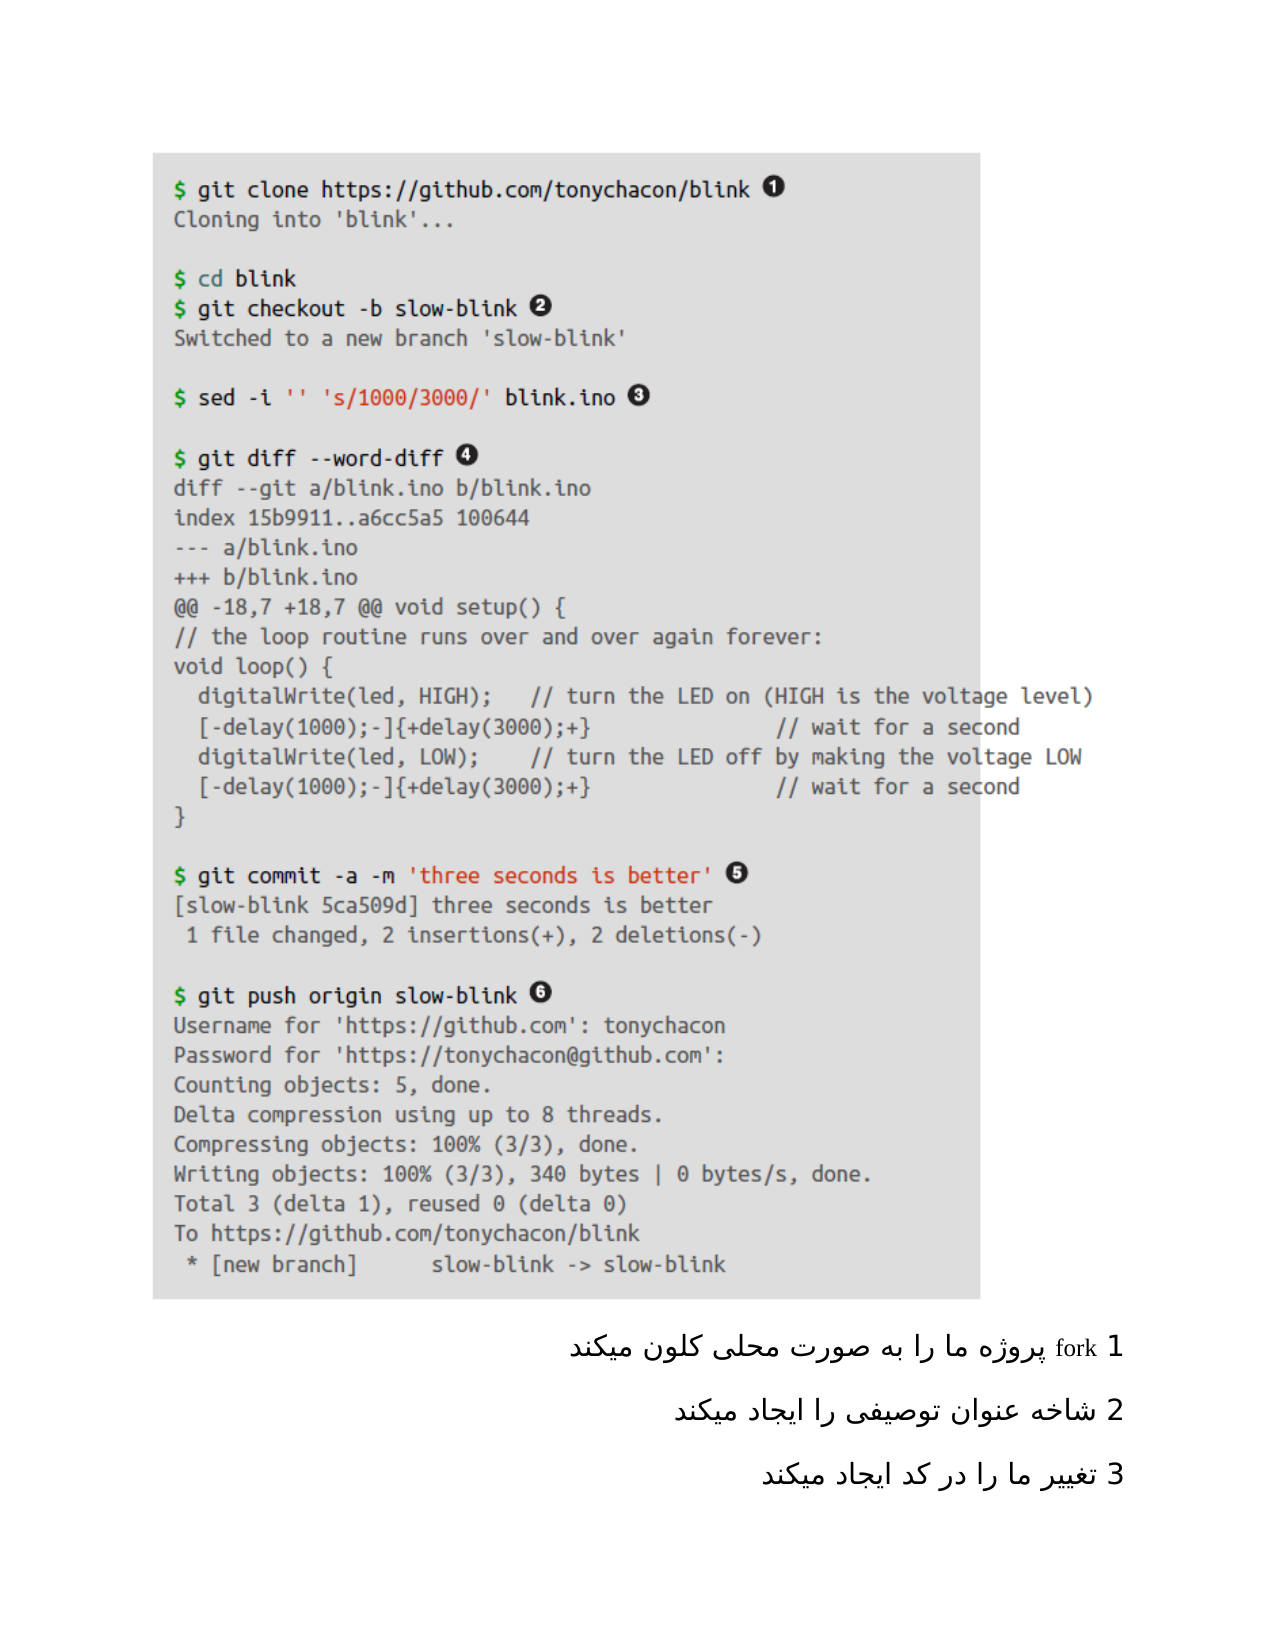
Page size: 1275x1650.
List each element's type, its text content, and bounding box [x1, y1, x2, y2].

text 2 شاخه عنوان توصیفی را ایجاد میکند [150, 1393, 1125, 1427]
text 1 fork پروژه ما را به صورت محلی کلون میکند [150, 1329, 1125, 1363]
text 3 تغییر ما را در کد ایجاد میکند [150, 1457, 1125, 1491]
